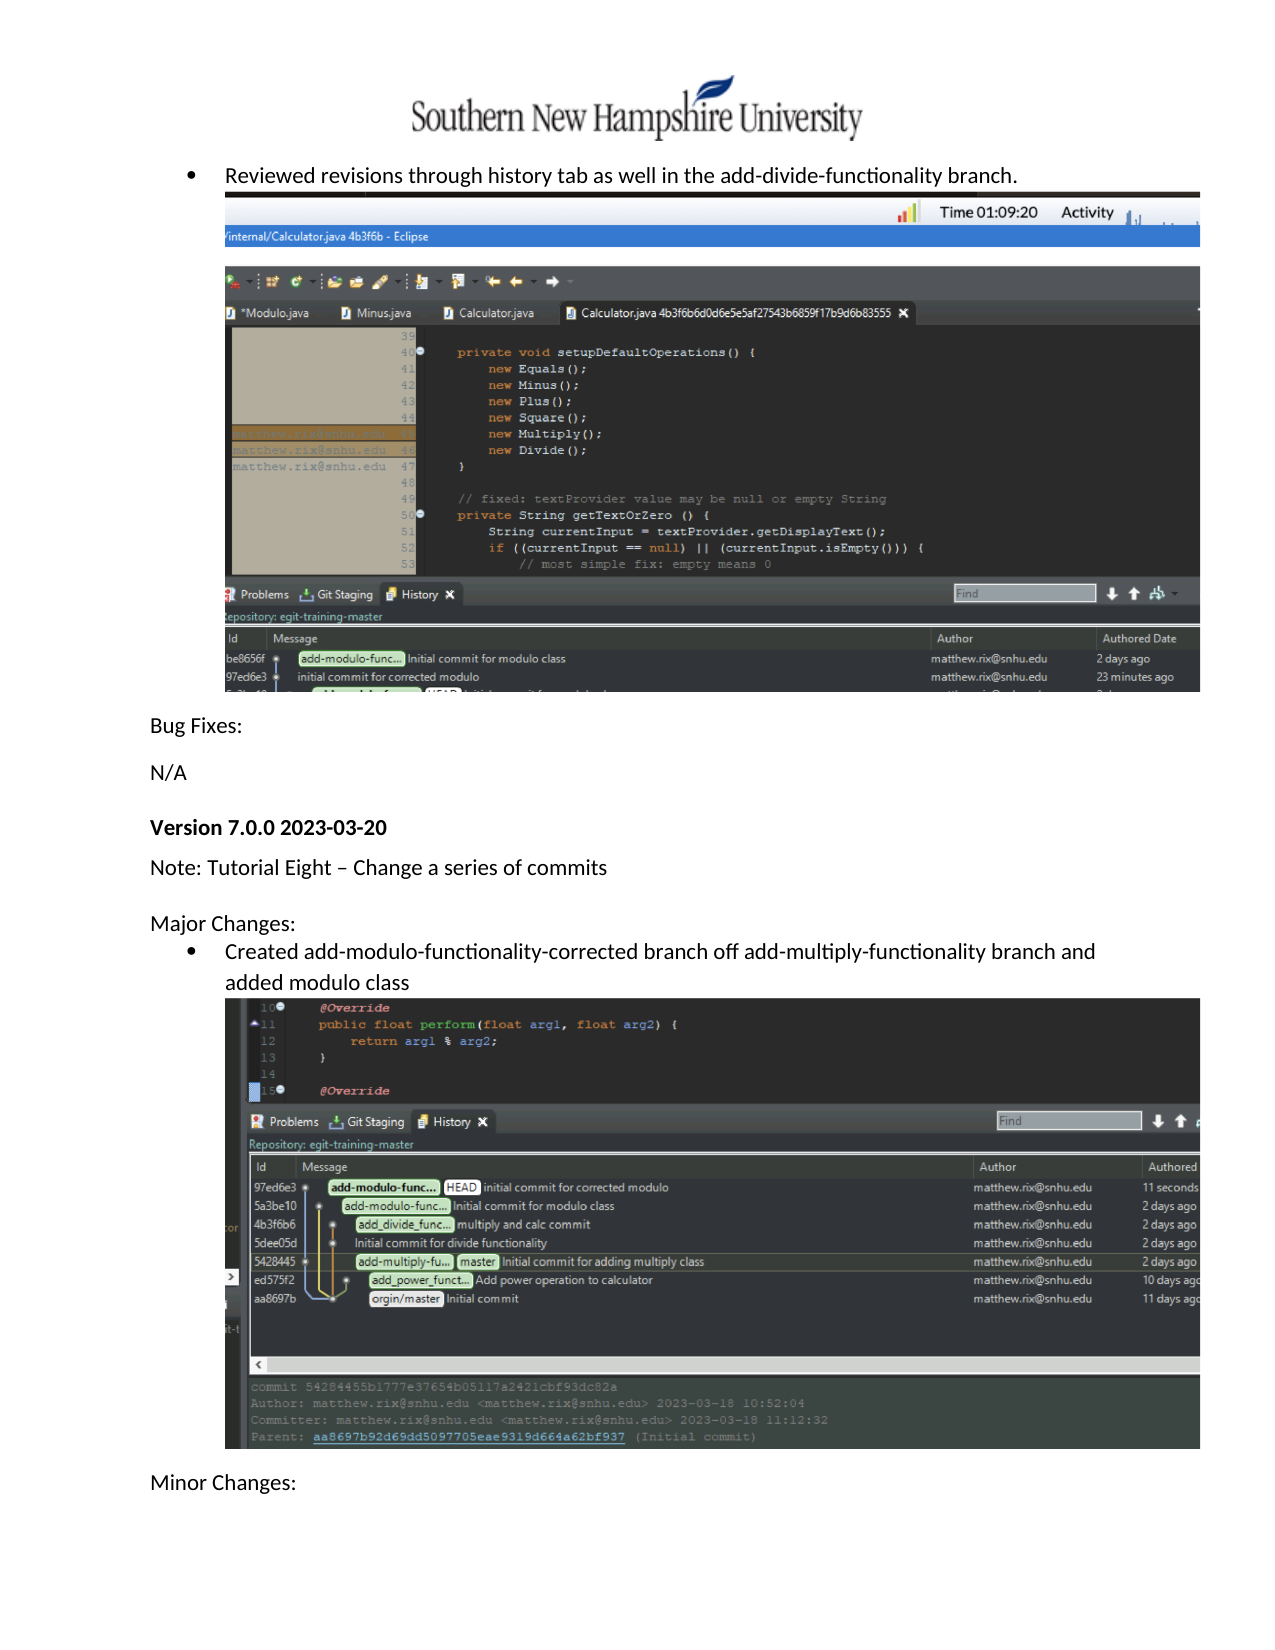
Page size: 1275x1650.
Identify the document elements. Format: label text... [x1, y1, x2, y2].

text Bug Fixes: [150, 711, 1125, 739]
subtitle Major Changes: [150, 909, 1125, 937]
text N/A [150, 758, 1125, 786]
picture [225, 191, 1200, 692]
picture [412, 75, 863, 141]
text Minor Changes: [150, 1468, 1125, 1496]
picture [225, 997, 1200, 1449]
subtitle Version 7.0.0 2023-03-20 [150, 813, 1125, 841]
text Note: Tutorial Eight – Change a series of commits [150, 853, 1125, 881]
